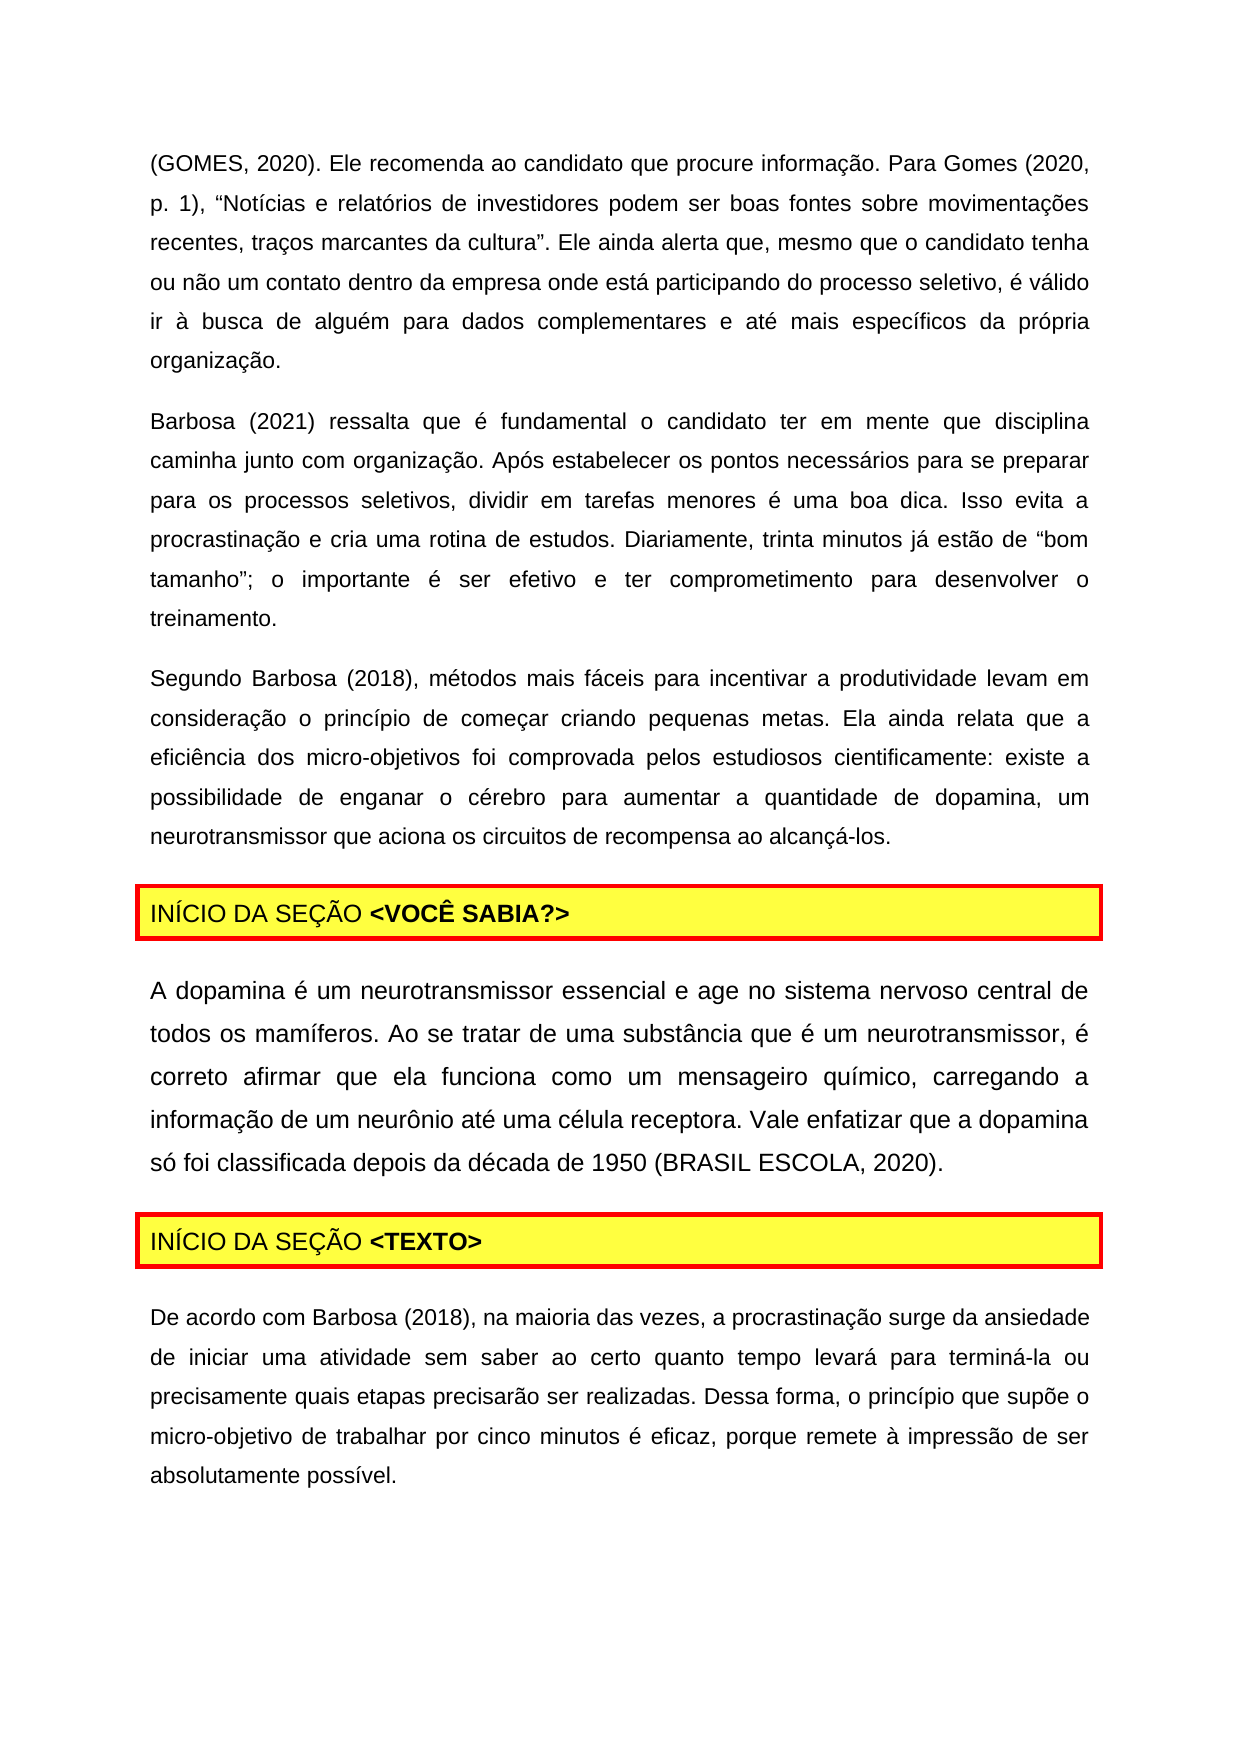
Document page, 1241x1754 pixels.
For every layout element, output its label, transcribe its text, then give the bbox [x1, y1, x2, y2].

text A dopamina é um neurotransmissor essencial e age no sistema nervoso central de todos os mamíferos. Ao se tratar de uma substância que é um neurotransmissor, é correto afirmar que ela funciona como um mensageiro químico, carregando a informação de um neurônio até uma célula receptora. Vale enfatizar que a dopamina só foi classificada depois da década de 1950 (BRASIL ESCOLA, 2020). [150, 976, 1090, 1177]
text Segundo Barbosa (2018), métodos mais fáceis para incentivar a produtividade levam em consideração o princípio de começar criando pequenas metas. Ela ainda relata que a eficiência dos micro-objetivos foi comprovada pelos estudiosos cientificamente: existe a possibilidade de enganar o cérebro para aumentar a quantidade de dopamina, um neurotransmissor que aciona os circuitos de recompensa ao alcançá-los. [150, 665, 1090, 850]
text De acordo com Barbosa (2018), na maioria das vezes, a procrastinação surge da ansiedade de iniciar uma atividade sem saber ao certo quanto tempo levará para terminá-la ou precisamente quais etapas precisarão ser realizadas. Dessa forma, o princípio que supõe o micro-objetivo de trabalhar por cinco minutos é eficaz, porque remete à impressão de ser absolutamente possível. [150, 1304, 1090, 1488]
text Barbosa (2021) ressalta que é fundamental o candidato ter em mente que disciplina caminha junto com organização. Após estabelecer os pontos necessários para se preparar para os processos seletivos, dividir em tarefas menores é uma boa dica. Isso evita a procrastinação e cria uma rotina de estudos. Diariamente, trinta minutos já estão de “bom tamanho”; o importante é ser efetivo e ter comprometimento para desenvolver o treinamento. [150, 408, 1090, 631]
subtitle INÍCIO DA SEÇÃO <VOCÊ SABIA?> [140, 888, 1099, 936]
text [150, 150, 1090, 374]
subtitle INÍCIO DA SEÇÃO <TEXTO> [140, 1217, 1099, 1264]
